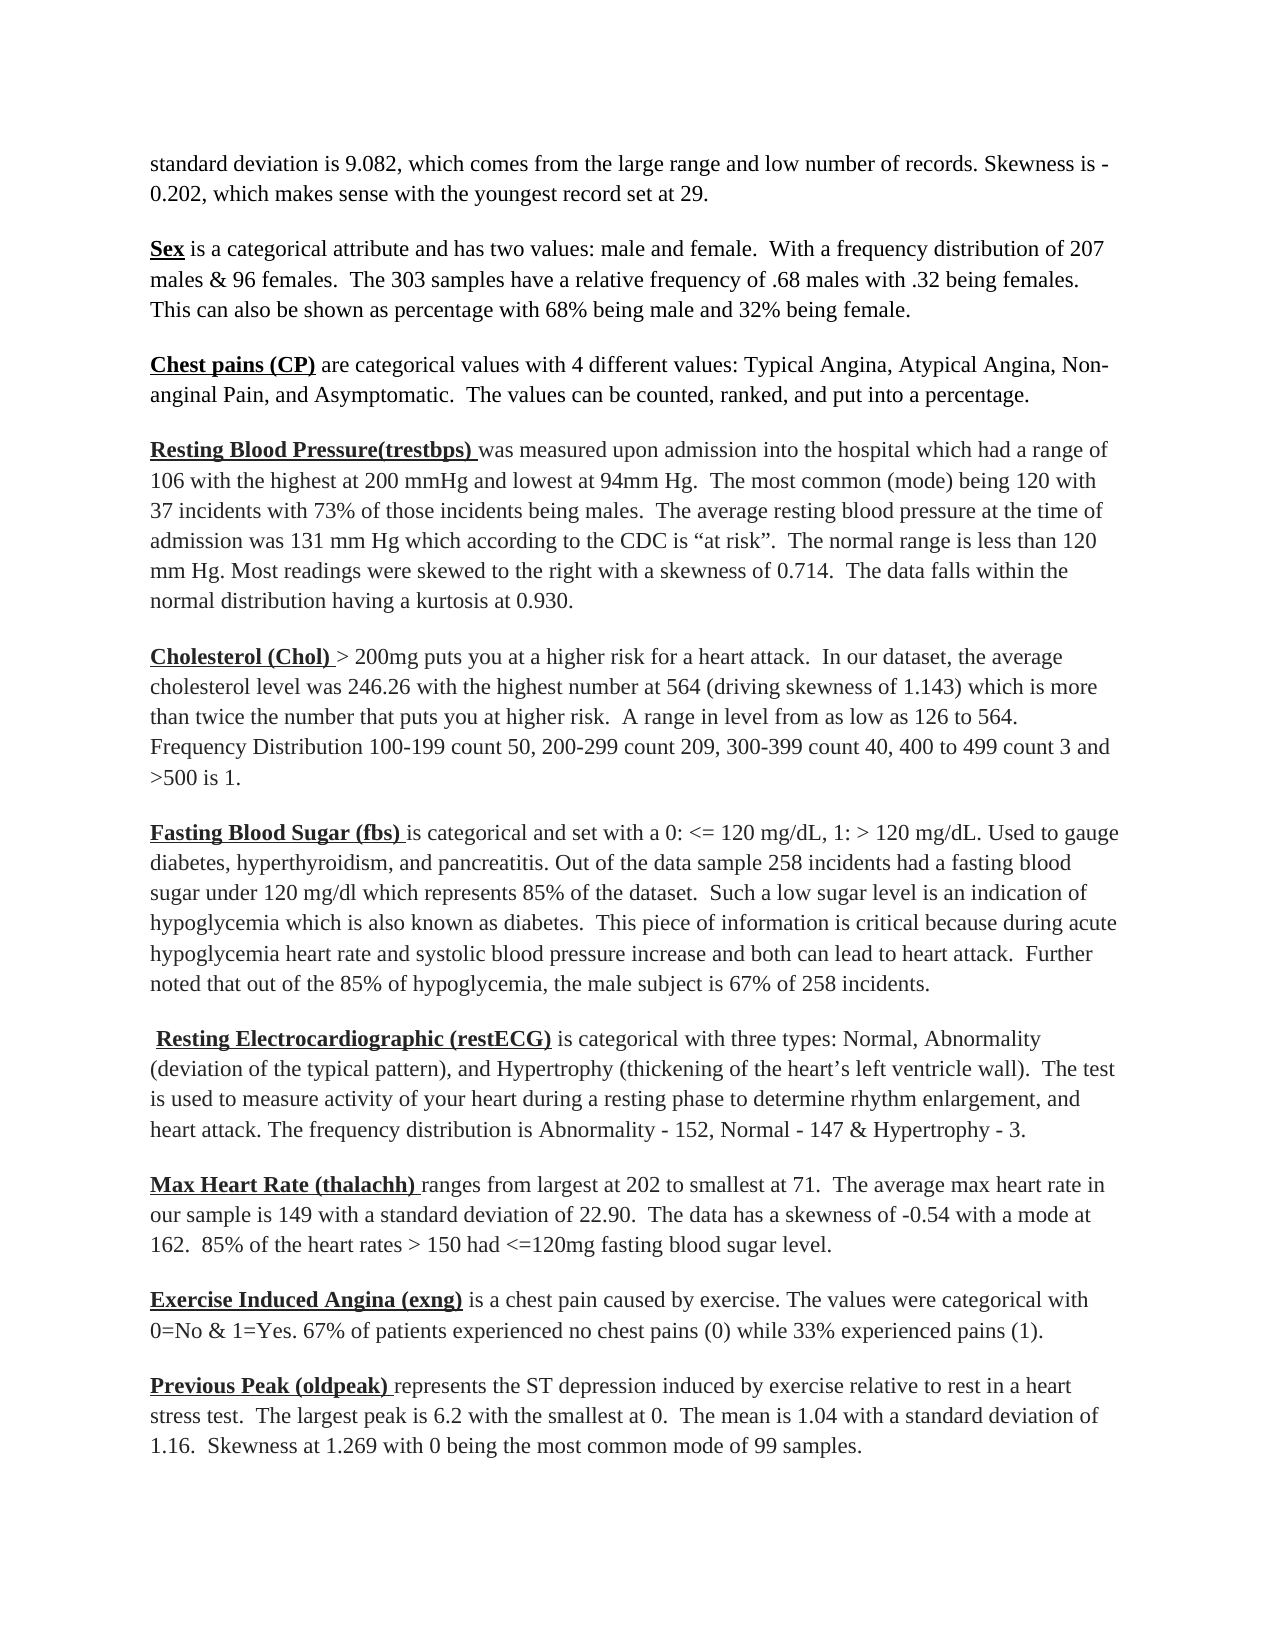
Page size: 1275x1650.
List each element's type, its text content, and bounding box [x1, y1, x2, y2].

text Chest pains (CP) are categorical values with 4 different values: Typical Angina, Atypical Angina, Non-anginal Pain, and Asymptomatic. The values can be counted, ranked, and put into a percentage. [150, 351, 1125, 408]
text Previous Peak (oldpeak) represents the ST depression induced by exercise relative to rest in a heart stress test. The largest peak is 6.2 with the smallest at 0. The mean is 1.04 with a standard deviation of 1.16. Skewness at 1.269 with 0 being the most common mode of 99 samples. [150, 1372, 1125, 1459]
text Sex is a categorical attribute and has two values: male and female. With a frequency distribution of 207 males & 96 females. The 303 samples have a relative frequency of .68 males with .32 being females. This can also be shown as percentage with 68% being male and 32% being female. [150, 235, 1125, 322]
text Resting Blood Pressure(trestbps) was measured upon admission into the hospital which had a range of 106 with the highest at 200 mmHg and lowest at 94mm Hg. The most common (mode) being 120 with 37 incidents with 73% of those incidents being males. The average resting blood pressure at the time of admission was 131 mm Hg which according to the CDC is “at risk”. The normal range is less than 120 mm Hg. Most readings were skewed to the right with a skewness of 0.714. The data falls within the normal distribution having a kurtosis at 0.930. [150, 436, 1125, 614]
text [150, 150, 1125, 207]
text Fasting Blood Sugar (fbs) is categorical and set with a 0: <= 120 mg/dL, 1: > 120 mg/dL. Used to gauge diabetes, hyperthyroidism, and pancreatitis. Out of the data sample 258 incidents had a fasting blood sugar under 120 mg/dl which represents 85% of the dataset. Such a low sugar level is an indication of hypoglycemia which is also known as diabetes. This piece of information is critical because during acute hypoglycemia heart rate and systolic blood pressure increase and both can lead to heart attack. Further noted that out of the 85% of hypoglycemia, the male subject is 67% of 258 incidents. [150, 819, 1125, 996]
text Exercise Induced Angina (exng) is a chest pain caused by exercise. The values were categorical with 0=No & 1=Yes. 67% of patients experienced no chest pains (0) while 33% experienced pains (1). [150, 1286, 1125, 1343]
text Max Heart Rate (thalachh) ranges from largest at 202 to smallest at 71. The average max heart rate in our sample is 149 with a standard deviation of 22.90. The data has a skewness of -0.54 with a mode at 162. 85% of the heart rates > 150 had <=120mg fasting blood sugar level. [150, 1171, 1125, 1258]
text Resting Electrocardiographic (restECG) is categorical with three types: Normal, Abnormality (deviation of the typical pattern), and Hypertrophy (thickening of the heart’s left ventricle wall). The test is used to measure activity of your heart during a resting phase to determine rhythm enlargement, and heart attack. The frequency distribution is Abnormality - 152, Normal - 147 & Hypertrophy - 3. [150, 1025, 1125, 1142]
text Cholesterol (Chol) > 200mg puts you at a higher risk for a heart attack. In our dataset, the average cholesterol level was 246.26 with the highest number at 564 (driving skewness of 1.143) which is more than twice the number that puts you at higher risk. A range in level from as low as 126 to 564. Frequency Distribution 100-199 count 50, 200-299 count 209, 300-399 count 40, 400 to 499 count 3 and >500 is 1. [150, 643, 1125, 790]
